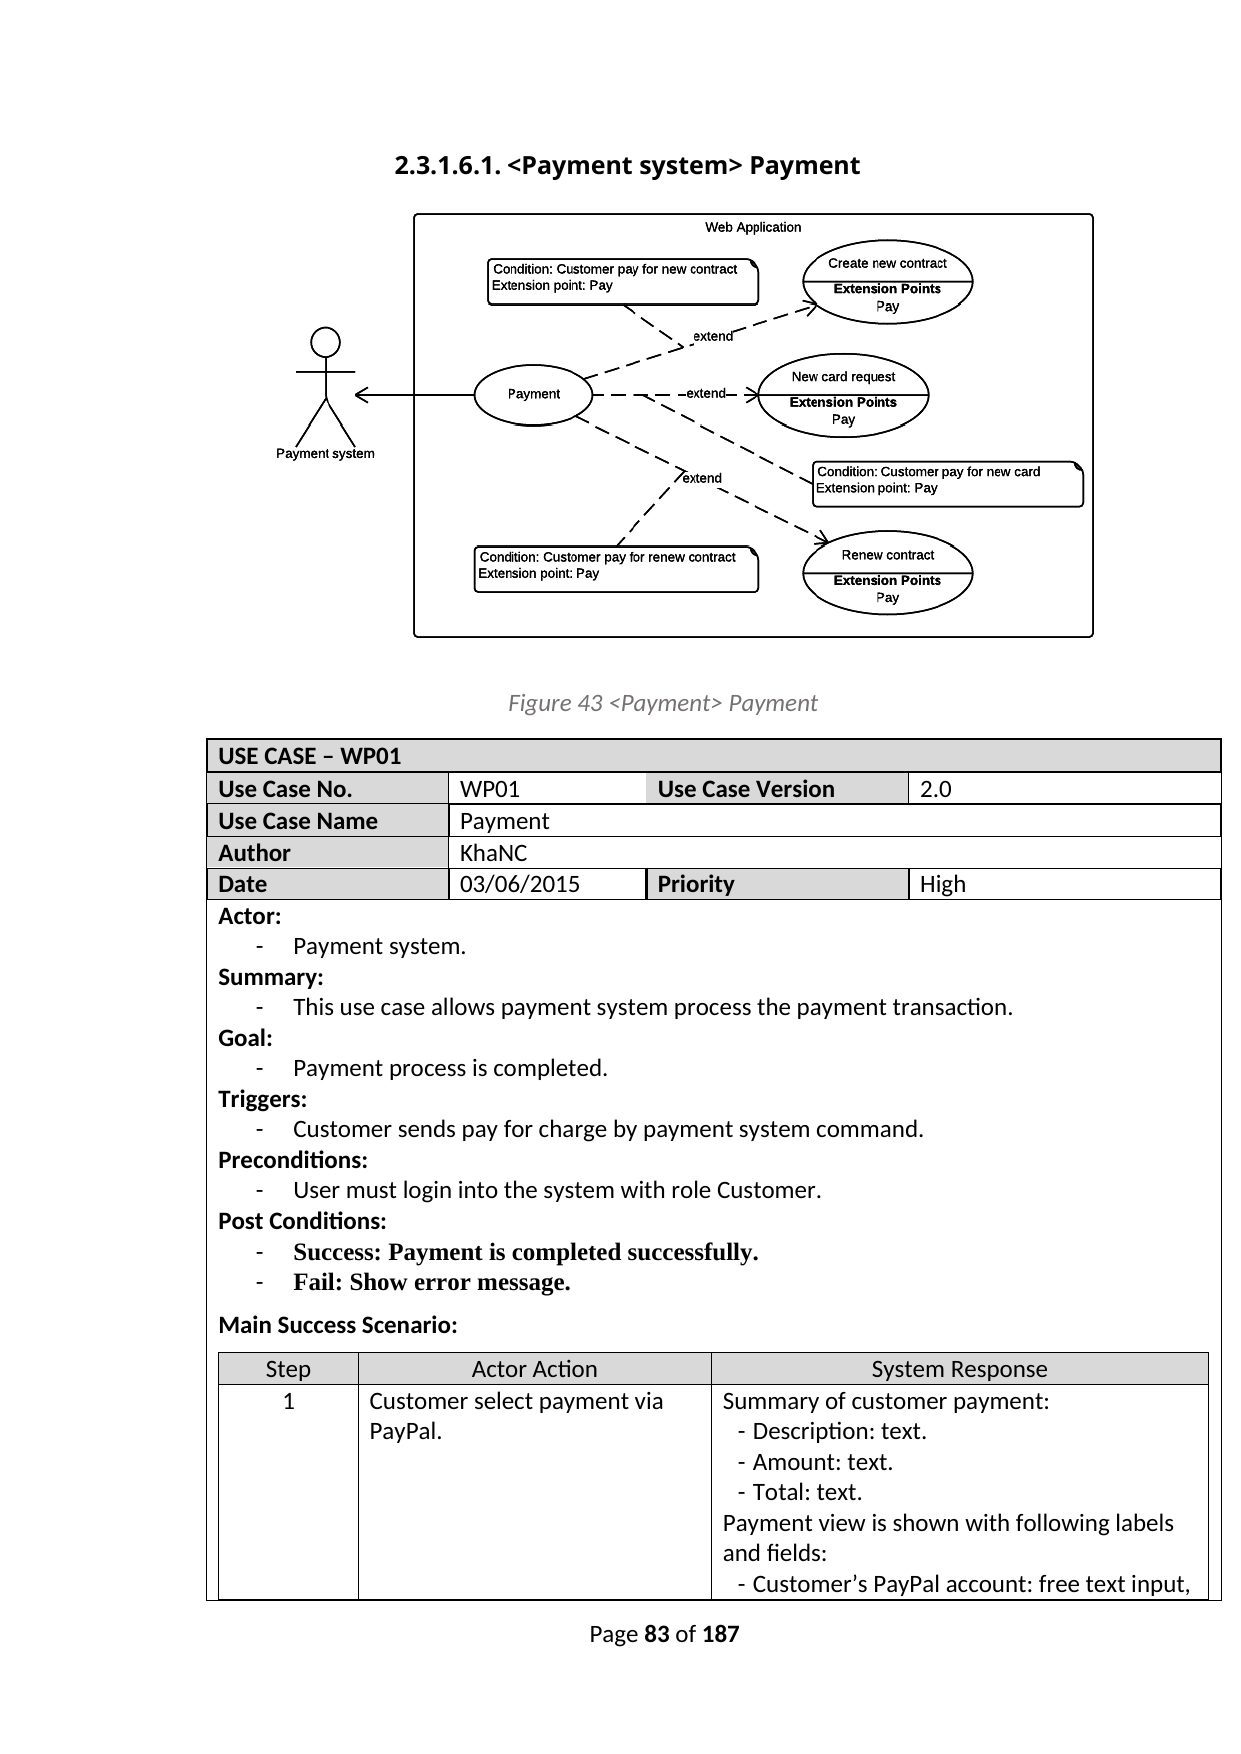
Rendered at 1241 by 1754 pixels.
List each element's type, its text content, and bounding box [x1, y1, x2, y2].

table_cell 03/06/2015 [450, 869, 645, 899]
table_cell Payment [450, 805, 1220, 836]
table_cell 2.0 [909, 773, 1221, 803]
table_cell High [910, 869, 1220, 899]
picture [207, 184, 1122, 668]
table_cell KhaNC [449, 837, 1221, 867]
table_cell Use Case Version [646, 773, 908, 803]
table_cell Use Case Name [208, 804, 448, 836]
table_cell Priority [648, 869, 908, 899]
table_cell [207, 900, 1221, 1599]
table_cell WP01 [449, 773, 646, 803]
table_cell Use Case No. [207, 773, 448, 803]
table_cell Author [207, 837, 448, 867]
subtitle <Payment system> Payment [394, 148, 1122, 182]
table_cell Date [208, 869, 448, 899]
table_header USE CASE – WP01 [208, 740, 1220, 771]
